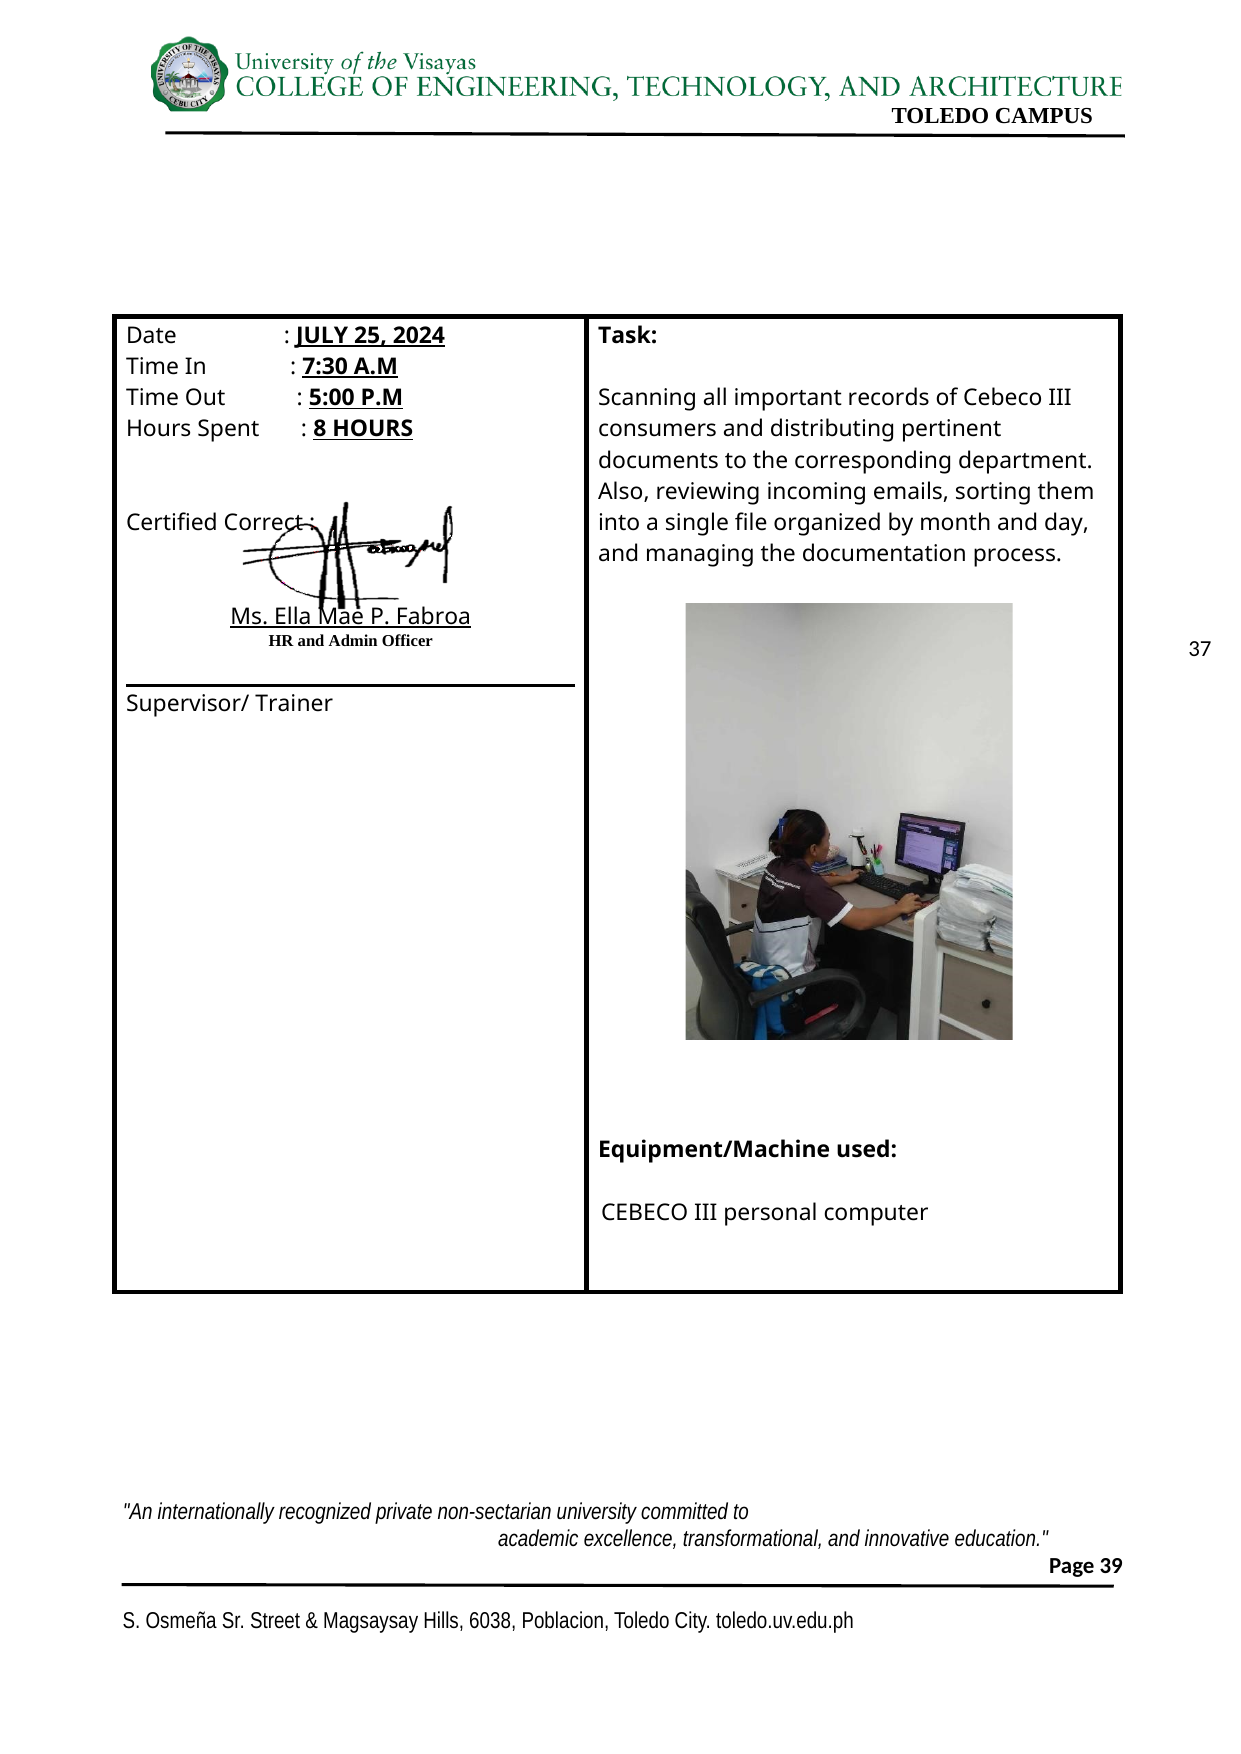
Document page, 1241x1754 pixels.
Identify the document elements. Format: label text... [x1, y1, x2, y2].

table_header Date : JULY 25, 2024 Time In : 7:30 A.M Time Out : 5:00 P.M Hours Spent : 8 HOURS Certified Correct : Ms. Ella Mae P. Fabroa HR and Admin Officer Supervisor/ Trainer [117, 319, 584, 1289]
picture [149, 36, 1121, 111]
picture [685, 603, 1013, 1040]
table_header Task: Scanning all important records of Cebeco III consumers and distributing pertinent documents to the corresponding department. Also, reviewing incoming emails, sorting them into a single file organized by month and day, and managing the documentation process. Equipment/Machine used: CEBECO III personal computer [589, 319, 1118, 1289]
